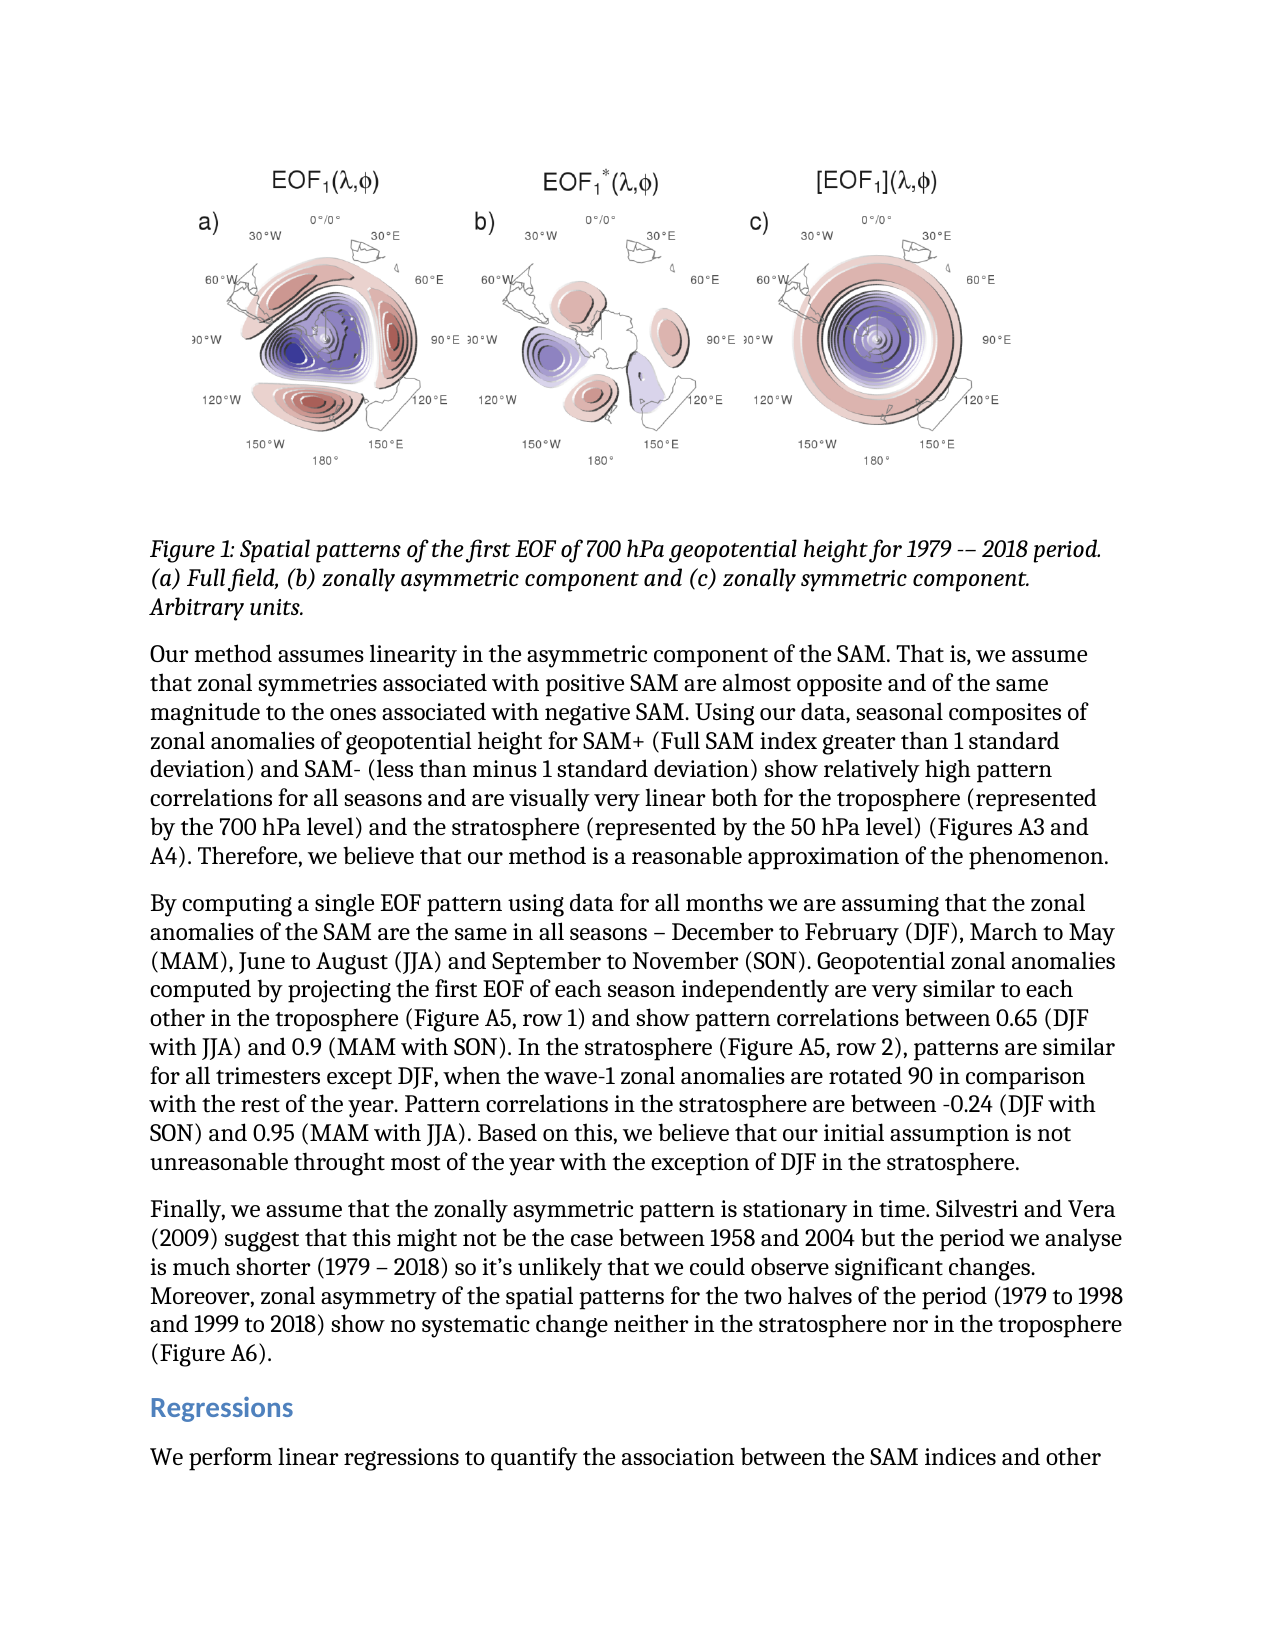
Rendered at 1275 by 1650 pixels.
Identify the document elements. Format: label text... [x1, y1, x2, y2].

text By computing a single EOF pattern using data for all months we are assuming that the zonal anomalies of the SAM are the same in all seasons – December to February (DJF), March to May (MAM), June to August (JJA) and September to November (SON). Geopotential zonal anomalies computed by projecting the first EOF of each season independently are very similar to each other in the troposphere (Figure A5, row 1) and show pattern correlations between 0.65 (DJF with JJA) and 0.9 (MAM with SON). In the stratosphere (Figure A5, row 2), patterns are similar for all trimesters except DJF, when the wave-1 zonal anomalies are rotated 90 in comparison with the rest of the year. Pattern correlations in the stratosphere are between -0.24 (DJF with SON) and 0.95 (MAM with JJA). Based on this, we believe that our initial assumption is not unreasonable throught most of the year with the exception of DJF in the stratosphere. [150, 889, 1125, 1177]
text Finally, we assume that the zonally asymmetric pattern is stationary in time. Silvestri and Vera (2009) suggest that this might not be the case between 1958 and 2004 but the period we analyse is much shorter (1979 – 2018) so it’s unlikely that we could observe significant changes. Moreover, zonal asymmetry of the spatial patterns for the two halves of the period (1979 to 1998 and 1999 to 2018) show no systematic change neither in the stratosphere nor in the troposphere (Figure A6). [150, 1195, 1125, 1368]
subtitle Regressions [150, 1389, 1125, 1424]
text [150, 1443, 1125, 1472]
text Figure 1: Spatial patterns of the first EOF of 700 hPa geopotential height for 1979 -– 2018 period. (a) Full field, (b) zonally asymmetric component and (c) zonally symmetric component. Arbitrary units. [150, 535, 1125, 622]
text Our method assumes linearity in the asymmetric component of the SAM. That is, we assume that zonal symmetries associated with positive SAM are almost opposite and of the same magnitude to the ones associated with negative SAM. Using our data, seasonal composites of zonal anomalies of geopotential height for SAM+ (Full SAM index greater than 1 standard deviation) and SAM- (less than minus 1 standard deviation) show relatively high pattern correlations for all seasons and are visually very linear both for the troposphere (represented by the 700 hPa level) and the stratosphere (represented by the 50 hPa level) (Figures A3 and A4). Therefore, we believe that our method is a reasonable approximation of the phenomenon. [150, 640, 1125, 870]
picture [150, 150, 1025, 515]
